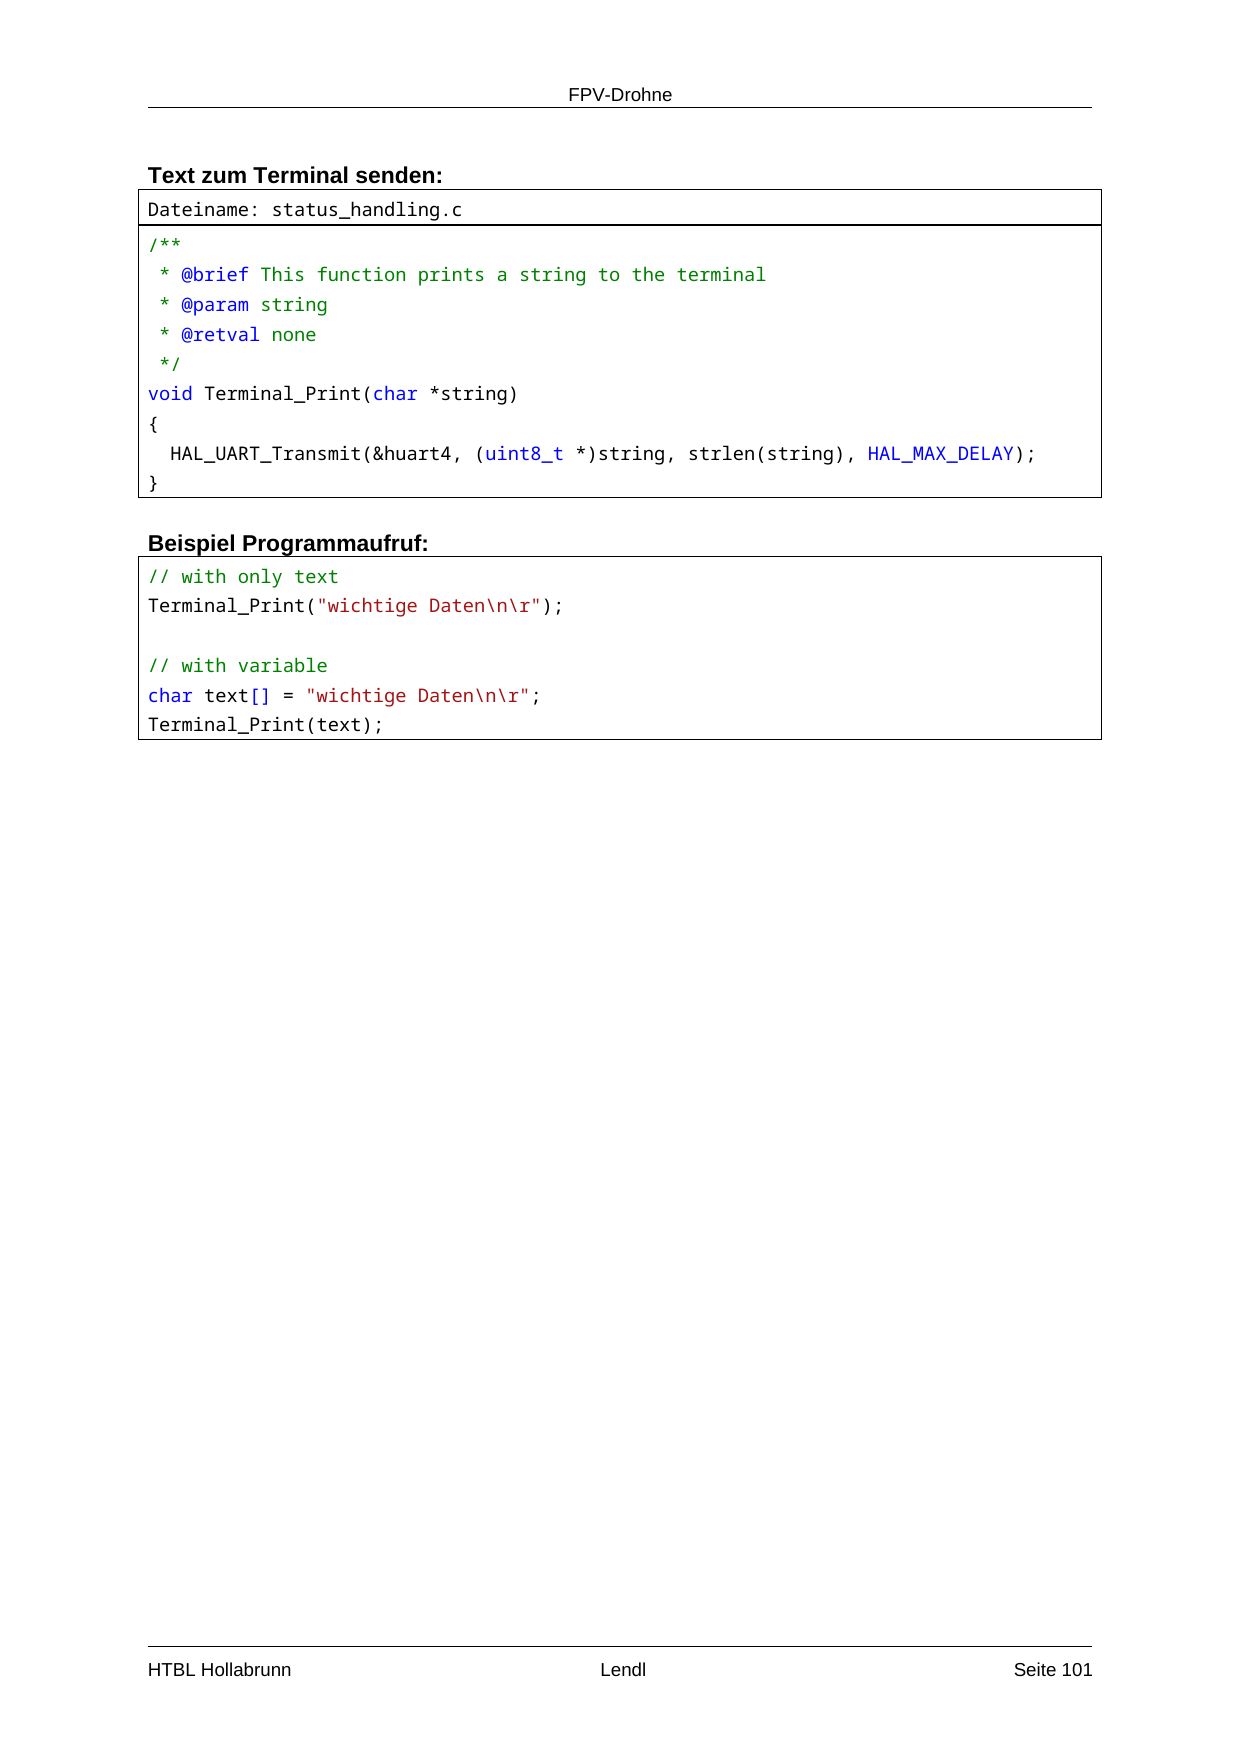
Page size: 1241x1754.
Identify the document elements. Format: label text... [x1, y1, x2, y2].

text Terminal_Print("wichtige Daten\n\r"); [148, 589, 1092, 618]
text Beispiel Programmaufruf: [148, 529, 1092, 556]
text * @param string [148, 287, 1092, 317]
text HAL_UART_Transmit(&huart4, (uint8_t *)string, strlen(string), HAL_MAX_DELAY); [148, 436, 1092, 462]
text // with only text [139, 557, 1101, 589]
text void Terminal_Print(char *string) [148, 376, 1092, 406]
text { [148, 406, 1092, 436]
text Text zum Terminal senden: [148, 158, 1092, 189]
text } [139, 462, 1101, 497]
text Terminal_Print(text); [139, 704, 1101, 739]
text // with variable [148, 648, 1092, 678]
text * @retval none [148, 317, 1092, 347]
text /** [139, 226, 1101, 258]
text */ [148, 347, 1092, 376]
text Dateiname: status_handling.c [139, 190, 1101, 224]
text char text[] = "wichtige Daten\n\r"; [148, 678, 1092, 704]
text * @brief This function prints a string to the terminal [148, 258, 1092, 287]
